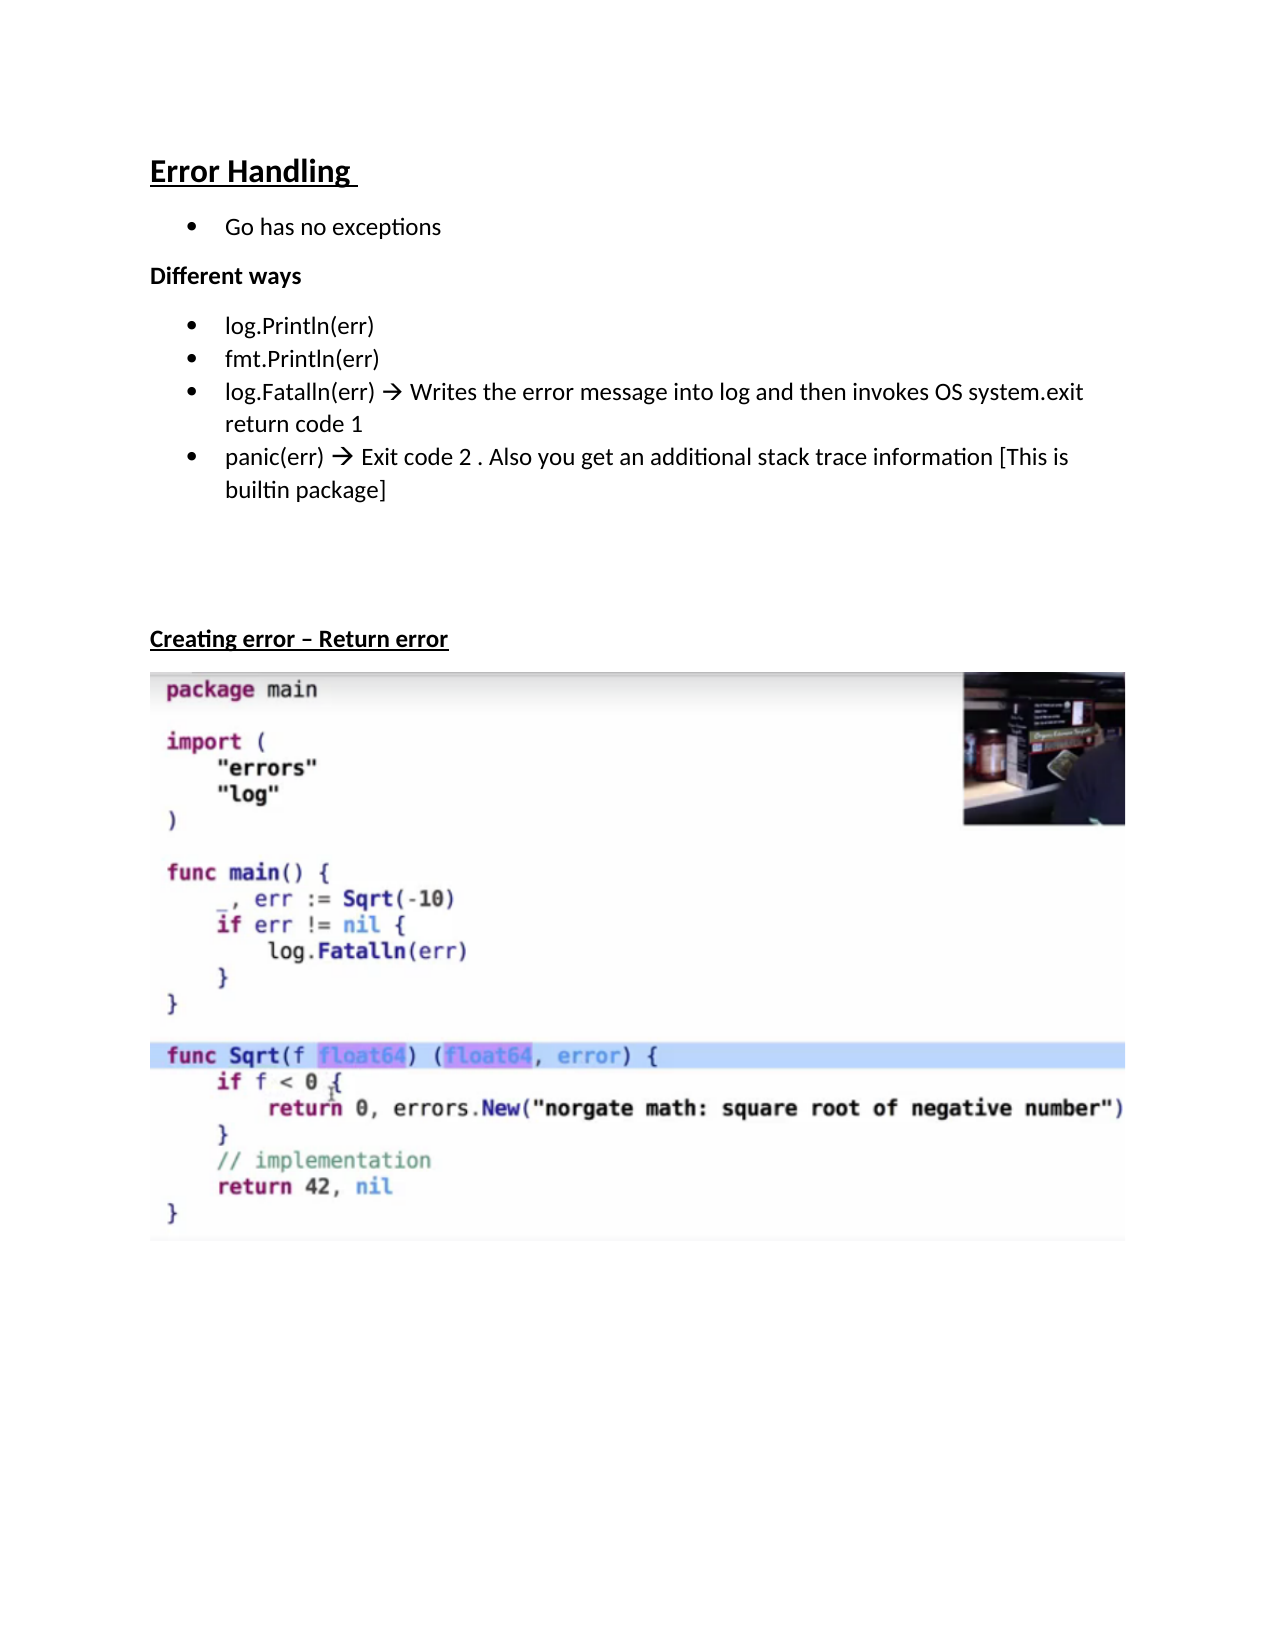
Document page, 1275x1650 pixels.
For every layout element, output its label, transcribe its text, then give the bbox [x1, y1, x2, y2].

list fmt.Println(err) [187, 343, 1125, 373]
list log.Fatalln(err) Writes the error message into log and then invokes OS system.exit return code 1 [187, 376, 1125, 439]
list Go has no exceptions [187, 211, 1125, 241]
list panic(err) Exit code 2 . Also you get an additional stack trace information [This is builtin package] [187, 441, 1125, 505]
text Error Handling [150, 150, 1125, 191]
text Different ways [150, 260, 1125, 291]
list log.Println(err) [187, 310, 1125, 340]
text Creating error – Return error [150, 623, 1125, 654]
picture [150, 672, 1125, 1241]
